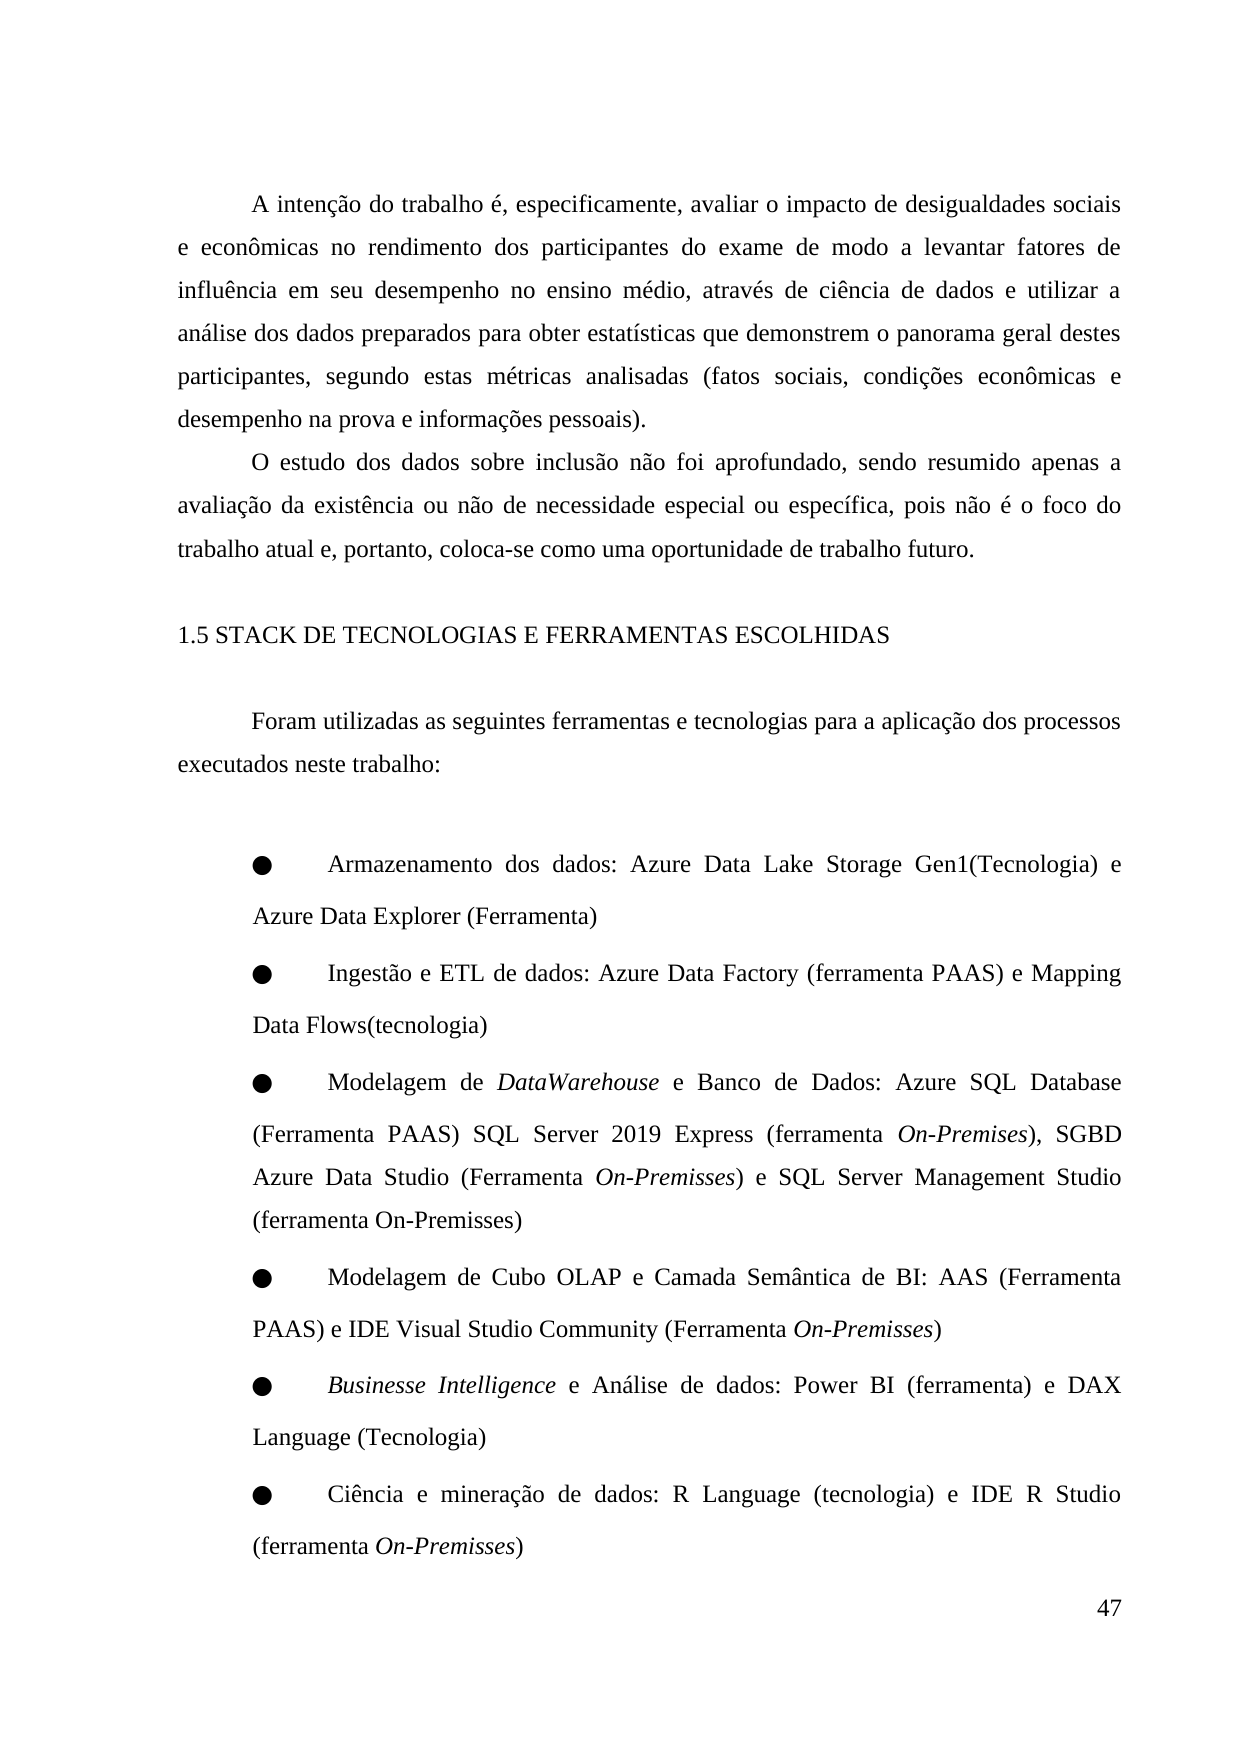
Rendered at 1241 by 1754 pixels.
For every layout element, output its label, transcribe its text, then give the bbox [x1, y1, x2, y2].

list Ciência e mineração de dados: R Language (tecnologia) e IDE R Studio (ferramenta On-Premisses) [251, 1466, 1122, 1560]
text A intenção do trabalho é, especificamente, avaliar o impacto de desigualdades sociais e econômicas no rendimento dos participantes do exame de modo a levantar fatores de influência em seu desempenho no ensino médio, através de ciência de dados e utilizar a análise dos dados preparados para obter estatísticas que demonstrem o panorama geral destes participantes, segundo estas métricas analisadas (fatos sociais, condições econômicas e desempenho na prova e informações pessoais). [177, 189, 1122, 433]
text O estudo dos dados sobre inclusão não foi aprofundado, sendo resumido apenas a avaliação da existência ou não de necessidade especial ou específica, pois não é o foco do trabalho atual e, portanto, coloca-se como uma oportunidade de trabalho futuro. [177, 447, 1122, 562]
list Modelagem de Cubo OLAP e Camada Semântica de BI: AAS (Ferramenta PAAS) e IDE Visual Studio Community (Ferramenta On-Premisses) [251, 1248, 1122, 1342]
text Foram utilizadas as seguintes ferramentas e tecnologias para a aplicação dos processos executados neste trabalho: [177, 706, 1122, 778]
subtitle 1.5 STACK DE TECNOLOGIAS E FERRAMENTAS ESCOLHIDAS [177, 620, 1122, 649]
list Modelagem de DataWarehouse e Banco de Dados: Azure SQL Database (Ferramenta PAAS) SQL Server 2019 Express (ferramenta On-Premises), SGBD Azure Data Studio (Ferramenta On-Premisses) e SQL Server Management Studio (ferramenta On-Premisses) [251, 1053, 1122, 1234]
list Armazenamento dos dados: Azure Data Lake Storage Gen1(Tecnologia) e Azure Data Explorer (Ferramenta) [251, 836, 1122, 930]
list Ingestão e ETL de dados: Azure Data Factory (ferramenta PAAS) e Mapping Data Flows(tecnologia) [251, 944, 1122, 1039]
list Businesse Intelligence e Análise de dados: Power BI (ferramenta) e DAX Language (Tecnologia) [251, 1357, 1122, 1451]
